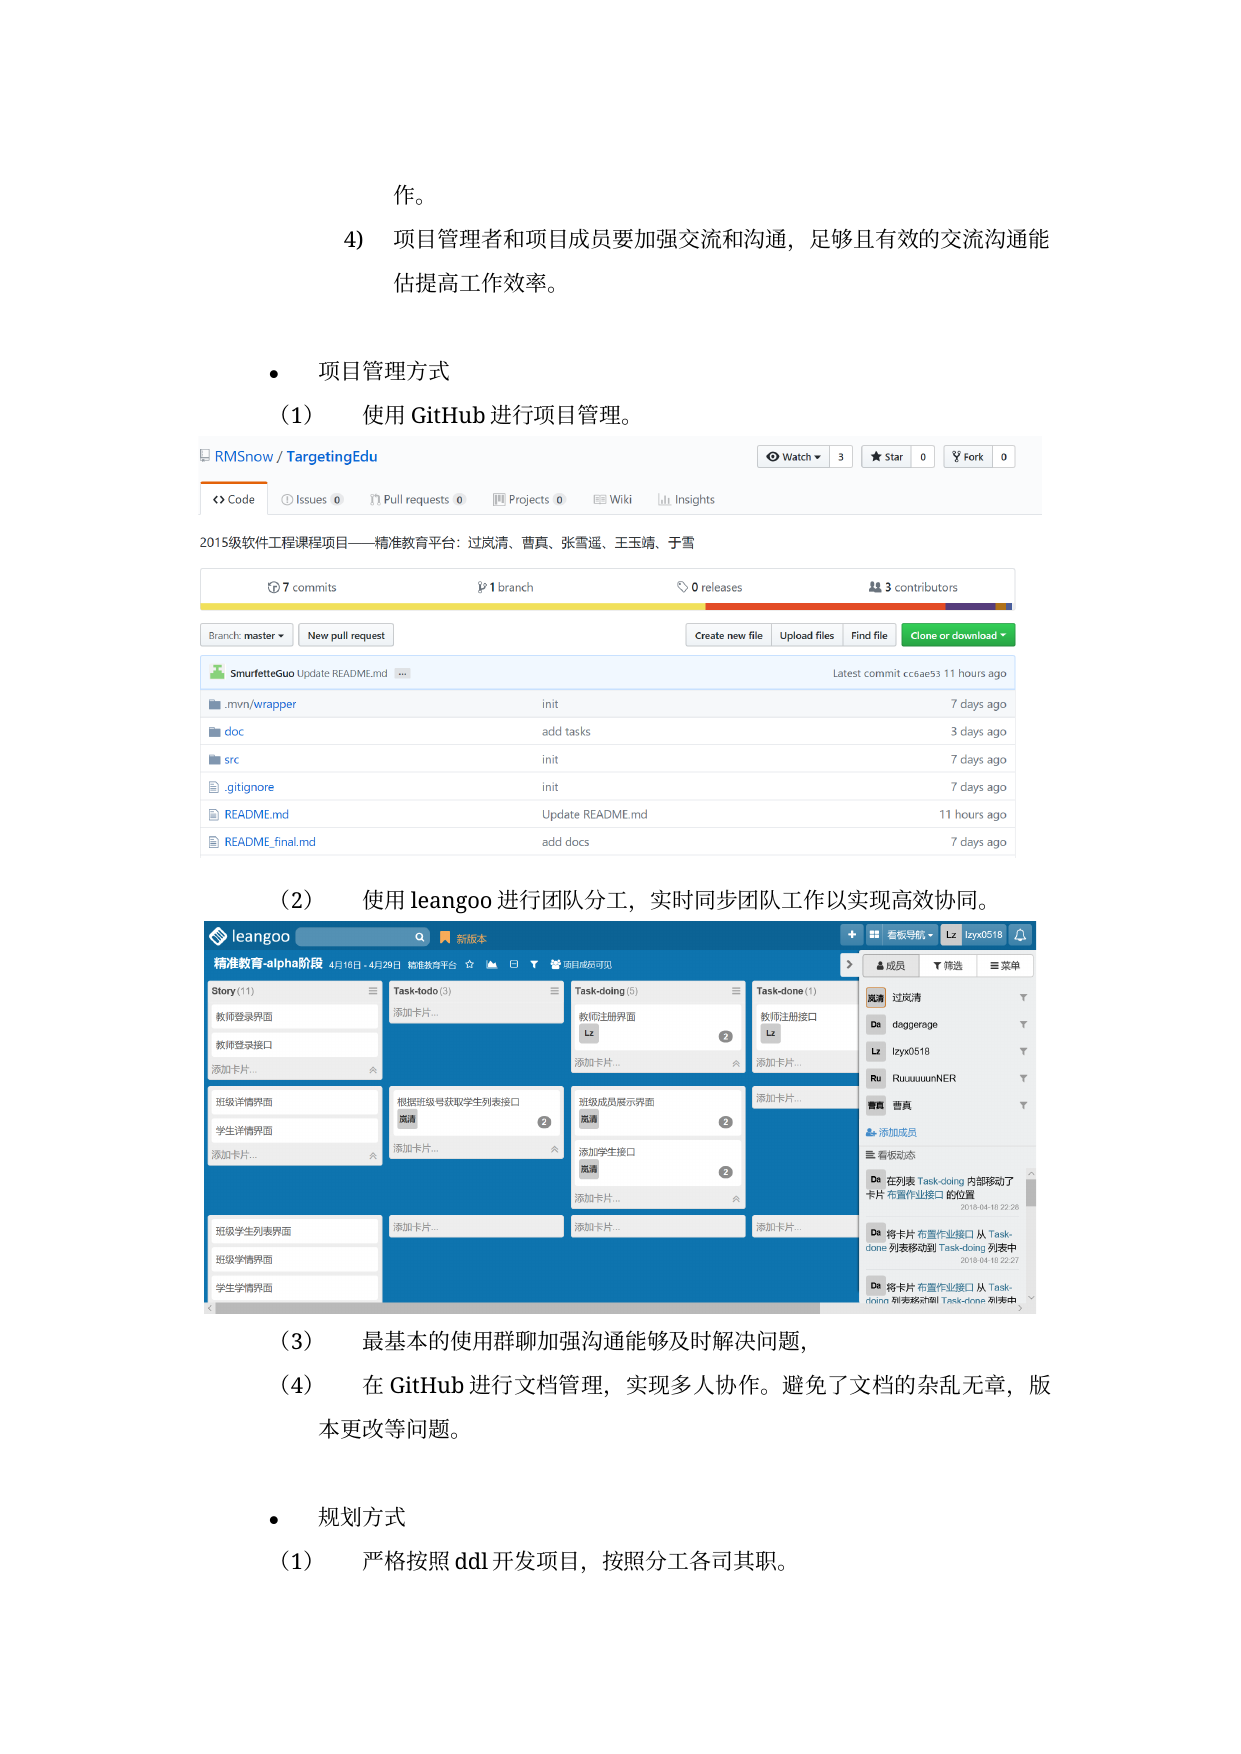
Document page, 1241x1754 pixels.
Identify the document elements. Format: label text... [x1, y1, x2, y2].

list 使用leangoo进行团队分工，实时同步团队工作以实现高效协同。 [269, 877, 1053, 921]
picture [204, 921, 1037, 1314]
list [344, 172, 1053, 216]
picture [198, 436, 1042, 858]
list 项目管理者和项目成员要加强交流和沟通，足够且有效的交流沟通能估提高工作效率。 [344, 216, 1053, 304]
list 在GitHub进行文档管理，实现多人协作。避免了文档的杂乱无章，版本更改等问题。 [269, 1362, 1053, 1450]
list 规划方式 [269, 1494, 1053, 1538]
list 使用GitHub进行项目管理。 [269, 392, 1053, 436]
list 项目管理方式 [269, 348, 1053, 392]
list 严格按照ddl开发项目，按照分工各司其职。 [269, 1538, 1053, 1582]
list 最基本的使用群聊加强沟通能够及时解决问题， [269, 1318, 1053, 1362]
